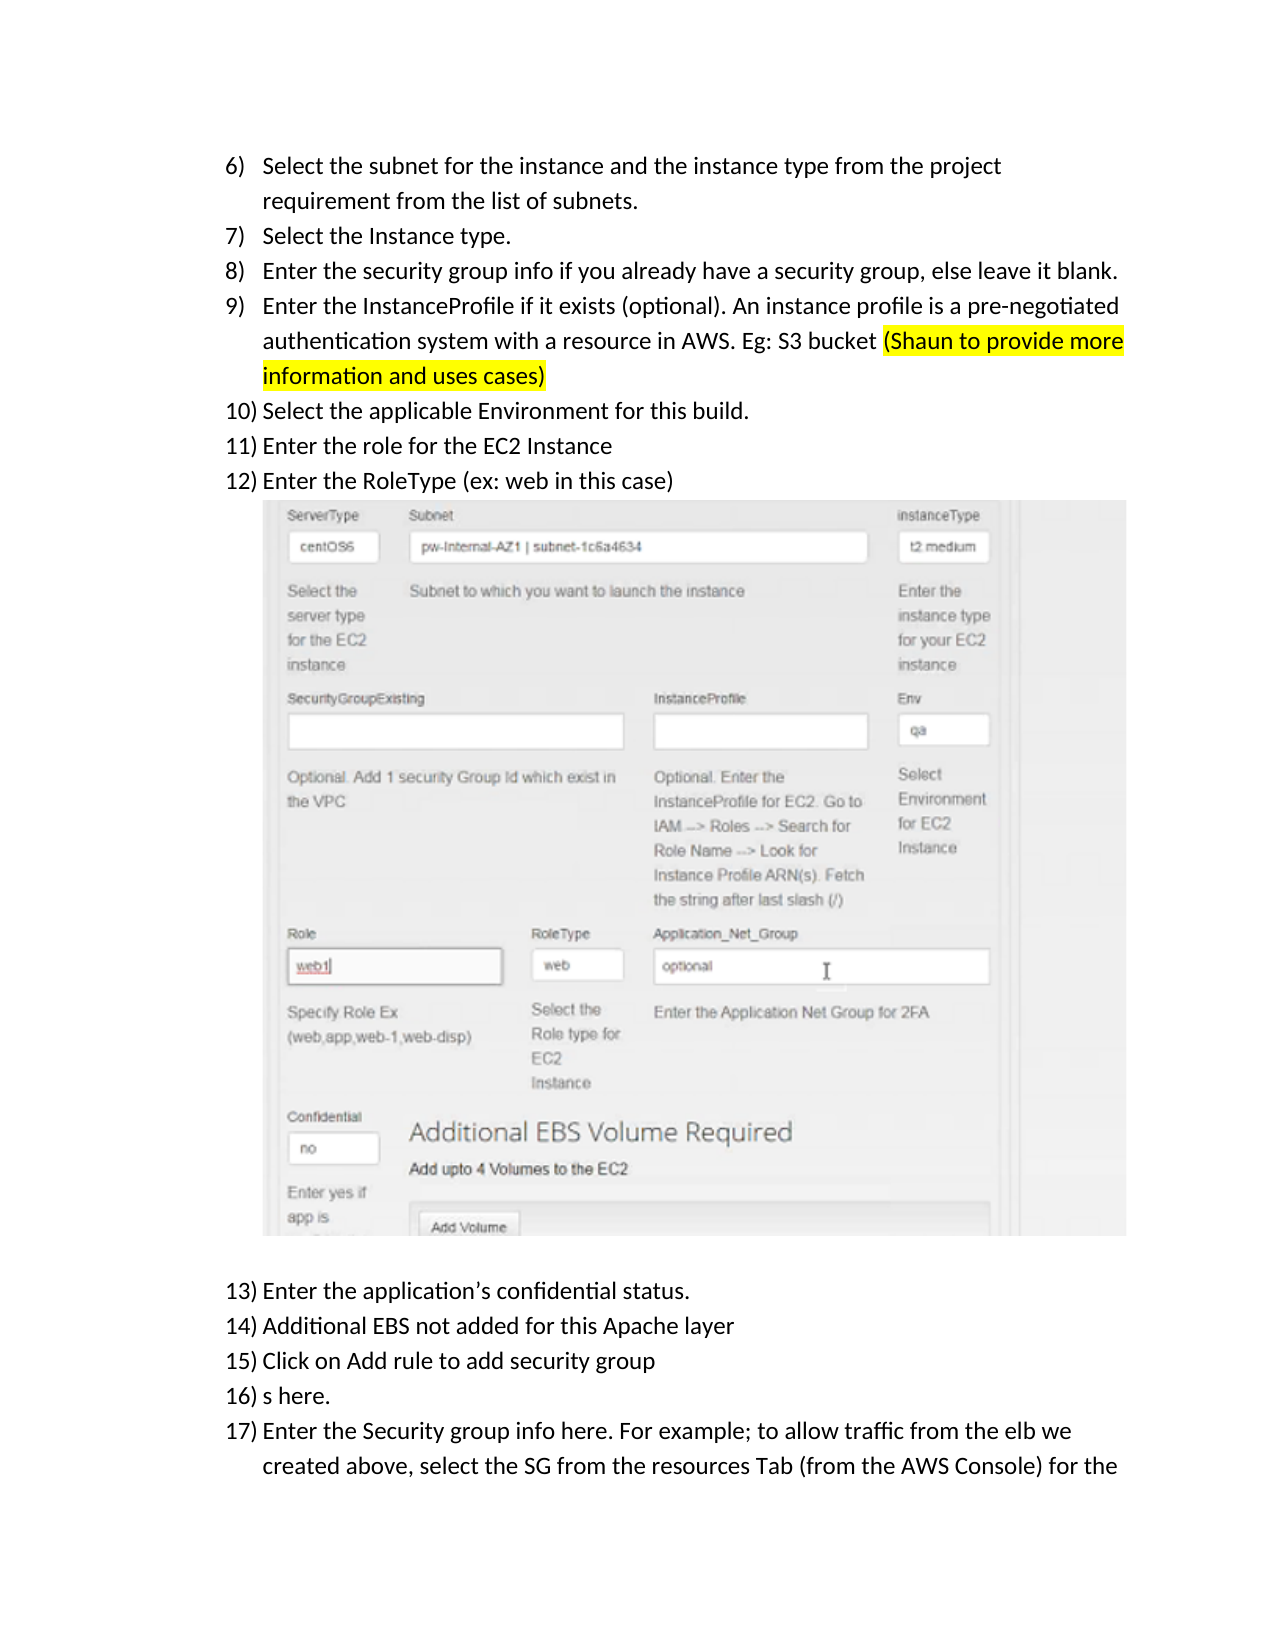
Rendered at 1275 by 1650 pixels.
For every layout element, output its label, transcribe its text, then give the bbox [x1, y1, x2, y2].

list Enter the security group info if you already have a security group, else leave it blank. [225, 255, 1125, 286]
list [225, 1415, 1125, 1481]
list Additional EBS not added for this Apache layer [225, 1310, 1125, 1341]
list Select the subnet for the instance and the instance type from the project requirement from the list of subnets. [225, 150, 1125, 216]
list Enter the RoleType (ex: web in this case) [225, 465, 1125, 496]
list s here. [225, 1380, 1125, 1411]
picture [262, 500, 1127, 1236]
list Enter the role for the EC2 Instance [225, 430, 1125, 461]
list Enter the InstanceProfile if it exists (optional). An instance profile is a pre-negotiated authentication system with a resource in AWS. Eg: S3 bucket (Shaun to provide more information and uses cases) [225, 290, 1125, 391]
list Enter the application’s confidential status. [225, 1275, 1125, 1306]
list Click on Add rule to add security group [225, 1345, 1125, 1376]
list Select the Instance type. [225, 220, 1125, 251]
list Select the applicable Environment for this build. [225, 395, 1125, 426]
